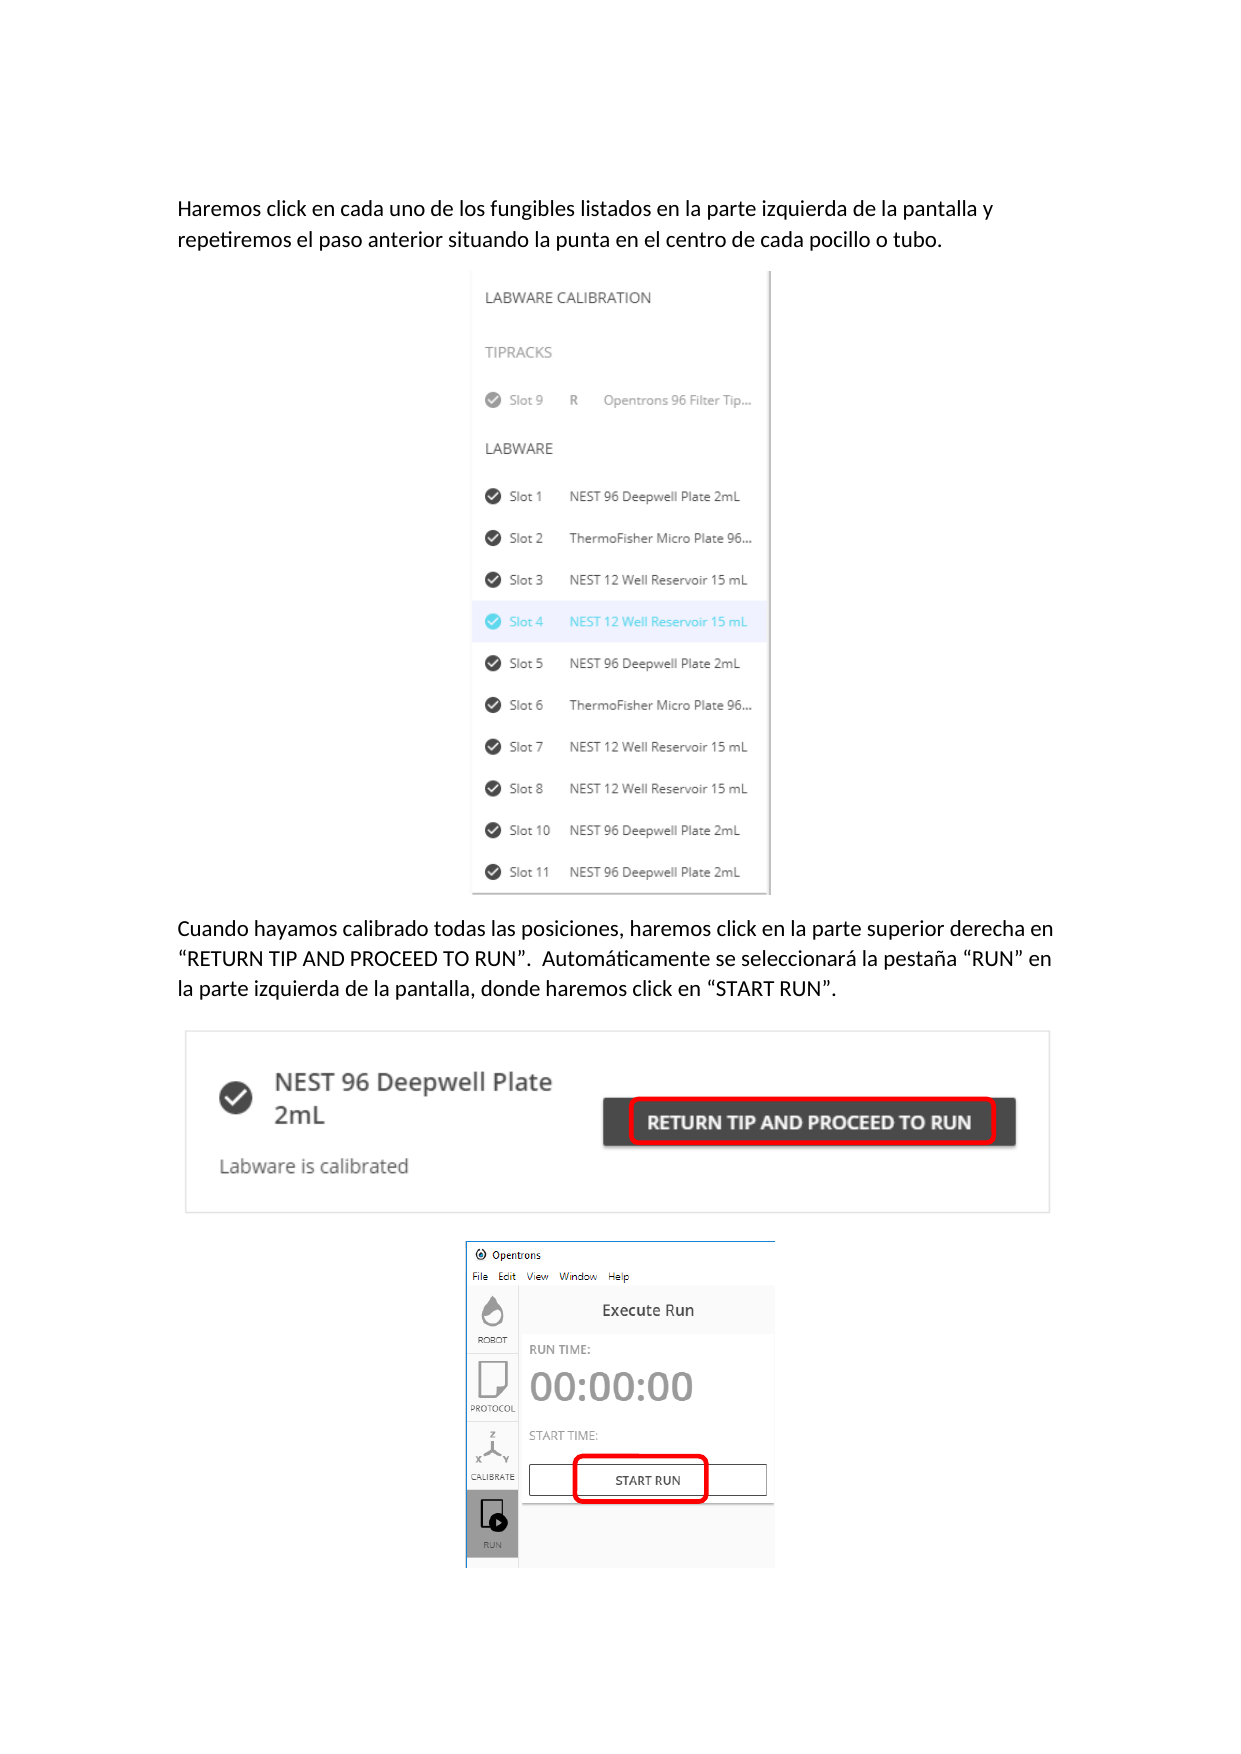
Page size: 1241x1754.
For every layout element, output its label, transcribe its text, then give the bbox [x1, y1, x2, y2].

picture [177, 1021, 1063, 1223]
picture [469, 271, 771, 895]
picture [465, 1241, 775, 1568]
text Haremos click en cada uno de los fungibles listados en la parte izquierda de la pantalla y repetiremos el paso anterior situando la punta en el centro de cada pocillo o tubo. [177, 194, 1063, 253]
text Cuando hayamos calibrado todas las posiciones, haremos click en la parte superior derecha en “RETURN TIP AND PROCEED TO RUN”. Automáticamente se seleccionará la pestaña “RUN” en la parte izquierda de la pantalla, donde haremos click en “START RUN”. [177, 914, 1063, 1002]
